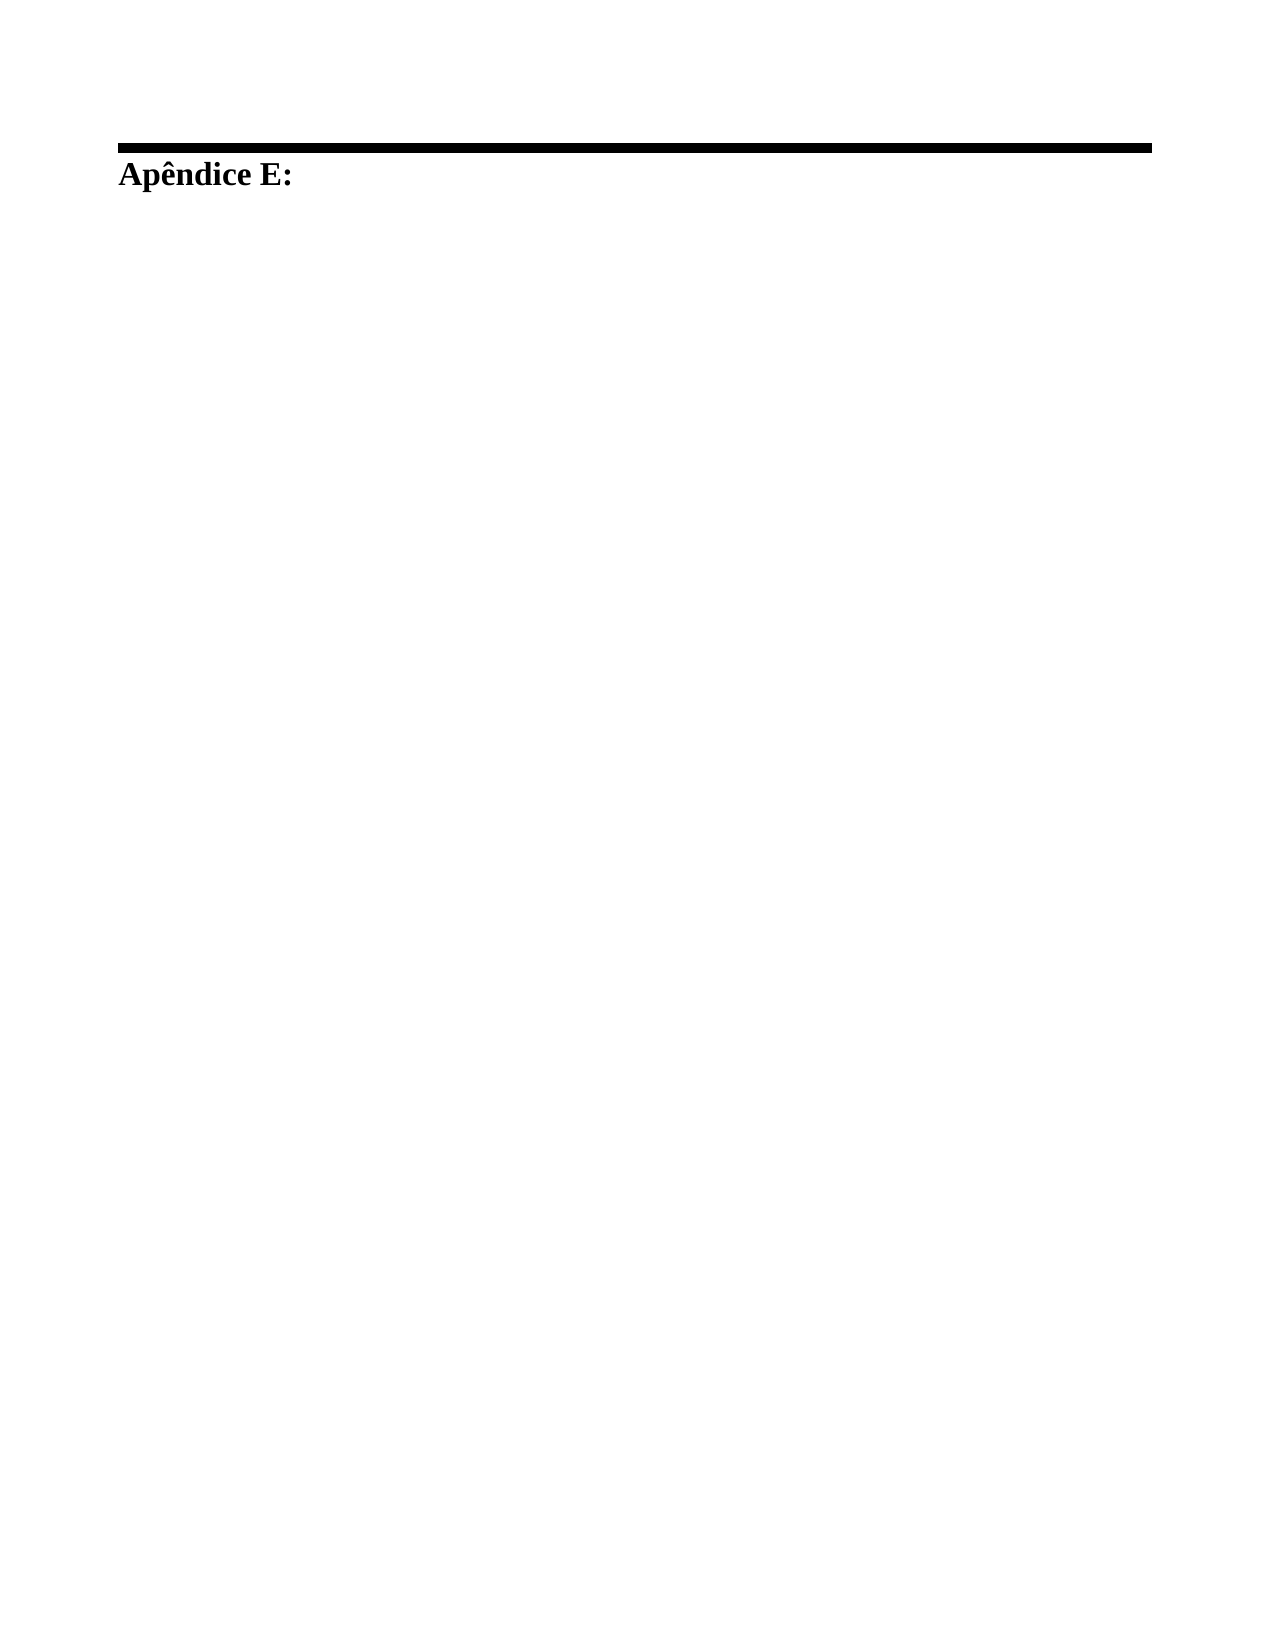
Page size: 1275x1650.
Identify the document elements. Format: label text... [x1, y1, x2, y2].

title Apêndice E: [118, 153, 1152, 193]
